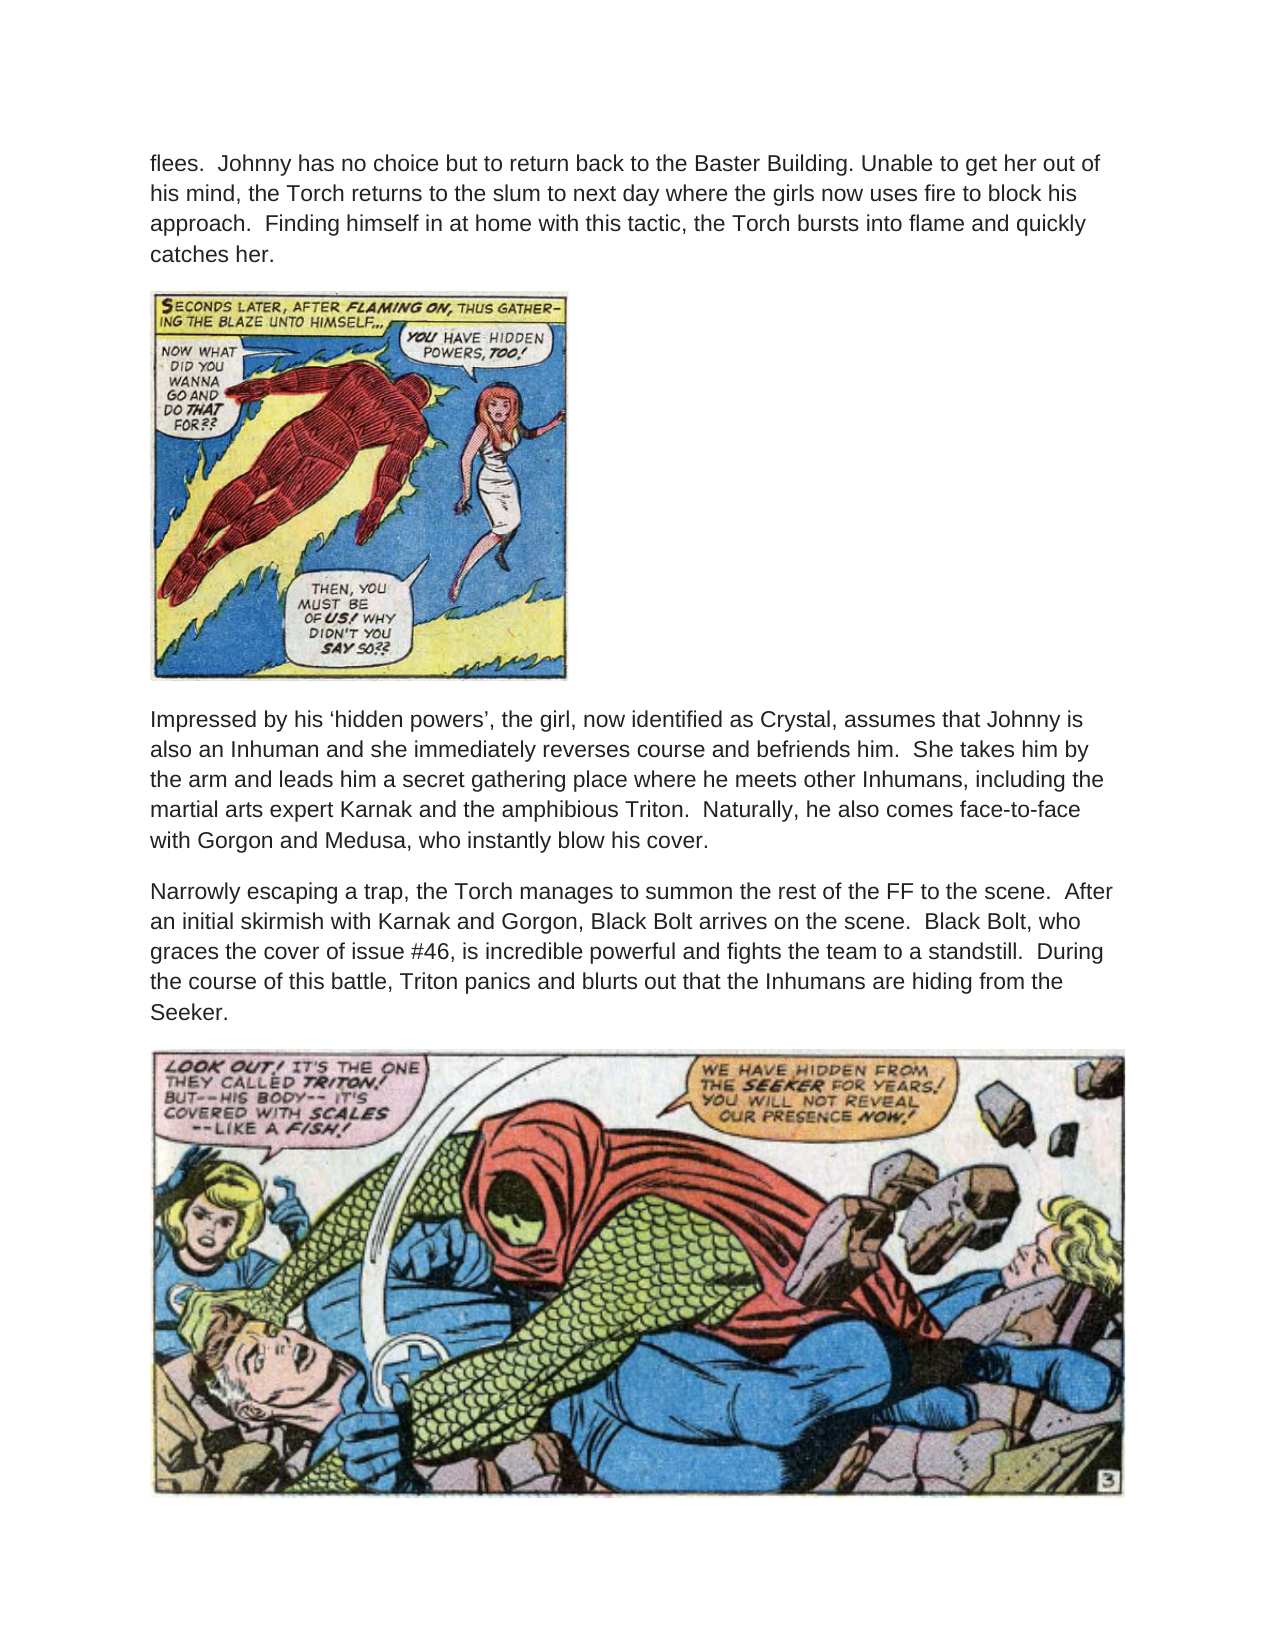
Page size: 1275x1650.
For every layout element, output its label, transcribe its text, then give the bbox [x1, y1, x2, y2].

picture [150, 291, 569, 681]
text Narrowly escaping a trap, the Torch manages to summon the rest of the FF to the scene. After an initial skirmish with Karnak and Gorgon, Black Bolt arrives on the scene. Black Bolt, who graces the cover of issue #46, is incredible powerful and fights the team to a standstill. During the course of this battle, Triton panics and blurts out that the Inhumans are hiding from the Seeker. [150, 878, 1125, 1025]
picture [150, 1049, 1125, 1498]
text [150, 150, 1125, 267]
text Impressed by his ‘hidden powers’, the girl, now identified as Crystal, assumes that Johnny is also an Inhuman and she immediately reverses course and befriends him. She takes him by the arm and leads him a secret gathering place where he meets other Inhumans, including the martial arts expert Karnak and the amphibious Triton. Naturally, he also comes face-to-face with Gorgon and Medusa, who instantly blow his cover. [150, 706, 1125, 853]
